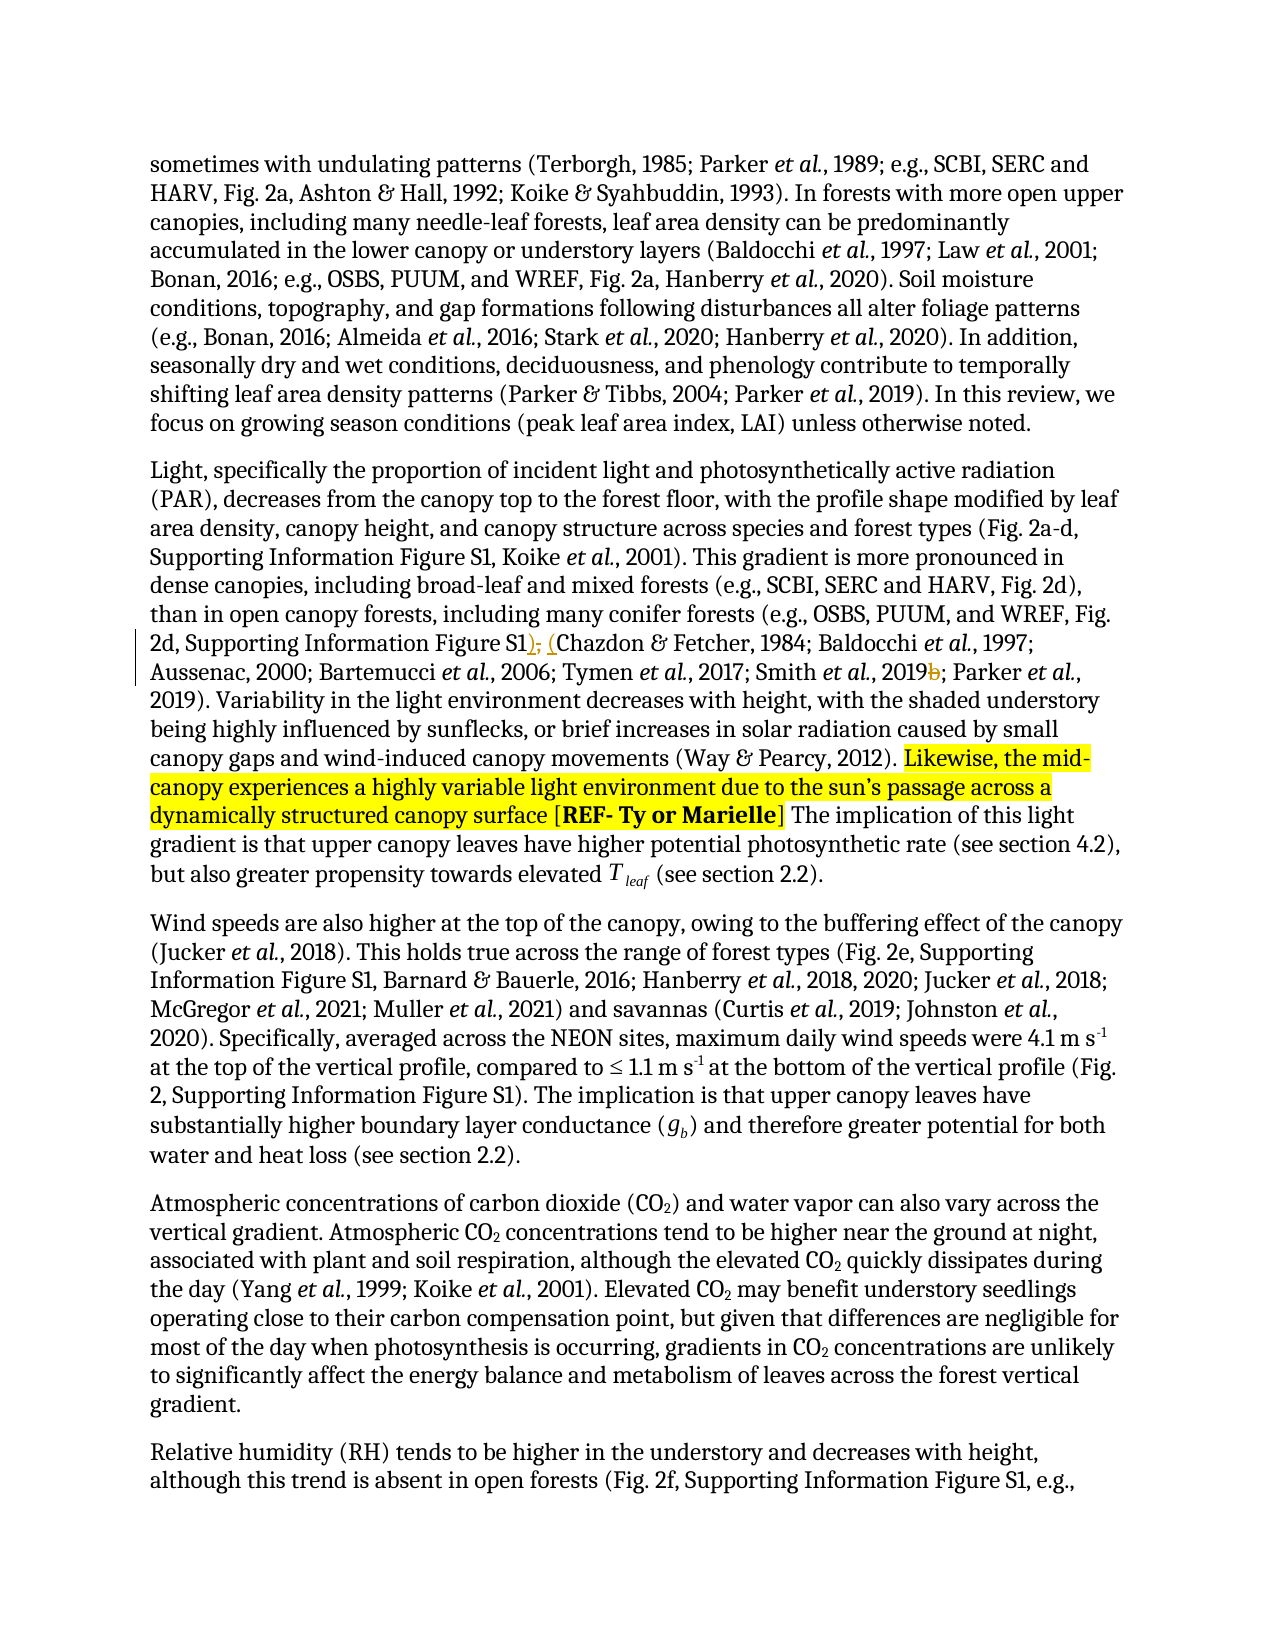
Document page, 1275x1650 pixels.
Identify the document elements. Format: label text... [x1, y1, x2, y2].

text Atmospheric concentrations of carbon dioxide (CO2) and water vapor can also vary across the vertical gradient. Atmospheric CO2 concentrations tend to be higher near the ground at night, associated with plant and soil respiration, although the elevated CO2 quickly dissipates during the day (Yang et al., 1999; Koike et al., 2001). Elevated CO2 may benefit understory seedlings operating close to their carbon compensation point, but given that differences are negligible for most of the day when photosynthesis is occurring, gradients in CO2 concentrations are unlikely to significantly affect the energy balance and metabolism of leaves across the forest vertical gradient. [150, 1189, 1125, 1419]
text Light, specifically the proportion of incident light and photosynthetically active radiation (PAR), decreases from the canopy top to the forest floor, with the profile shape modified by leaf area density, canopy height, and canopy structure across species and forest types (Fig. 2a-d, Supporting Information Figure S1, Koike et al., 2001). This gradient is more pronounced in dense canopies, including broad-leaf and mixed forests (e.g., SCBI, SERC and HARV, Fig. 2d), than in open canopy forests, including many conifer forests (e.g., OSBS, PUUM, and WREF, Fig. 2d, Supporting Information Figure S1 Chazdon & Fetcher, 1984; Baldocchi et al., 1997; Aussenac, 2000; Bartemucci et al., 2006; Tymen et al., 2017; Smith et al., 2019; Parker et al., 2019). Variability in the light environment decreases with height, with the shaded understory being highly influenced by sunflecks, or brief increases in solar radiation caused by small canopy gaps and wind-induced canopy movements (Way & Pearcy, 2012). Likewise, the mid-canopy experiences a highly variable light environment due to the sun’s passage across a dynamically structured canopy surface [REF- Ty or Marielle] The implication of this light gradient is that upper canopy leaves have higher potential photosynthetic rate (see section 4.2), but also greater propensity towards elevated (see section 2.2). [150, 456, 1125, 890]
text Wind speeds are also higher at the top of the canopy, owing to the buffering effect of the canopy (Jucker et al., 2018). This holds true across the range of forest types (Fig. 2e, Supporting Information Figure S1, Barnard & Bauerle, 2016; Hanberry et al., 2018, 2020; Jucker et al., 2018; McGregor et al., 2021; Muller et al., 2021) and savannas (Curtis et al., 2019; Johnston et al., 2020). Specifically, averaged across the NEON sites, maximum daily wind speeds were 4.1 m s-1 at the top of the vertical profile, compared to 1.1 m s-1 at the bottom of the vertical profile (Fig. 2, Supporting Information Figure S1). The implication is that upper canopy leaves have substantially higher boundary layer conductance () and therefore greater potential for both water and heat loss (see section 2.2). [150, 909, 1125, 1170]
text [150, 150, 1125, 437]
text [150, 1438, 1125, 1495]
